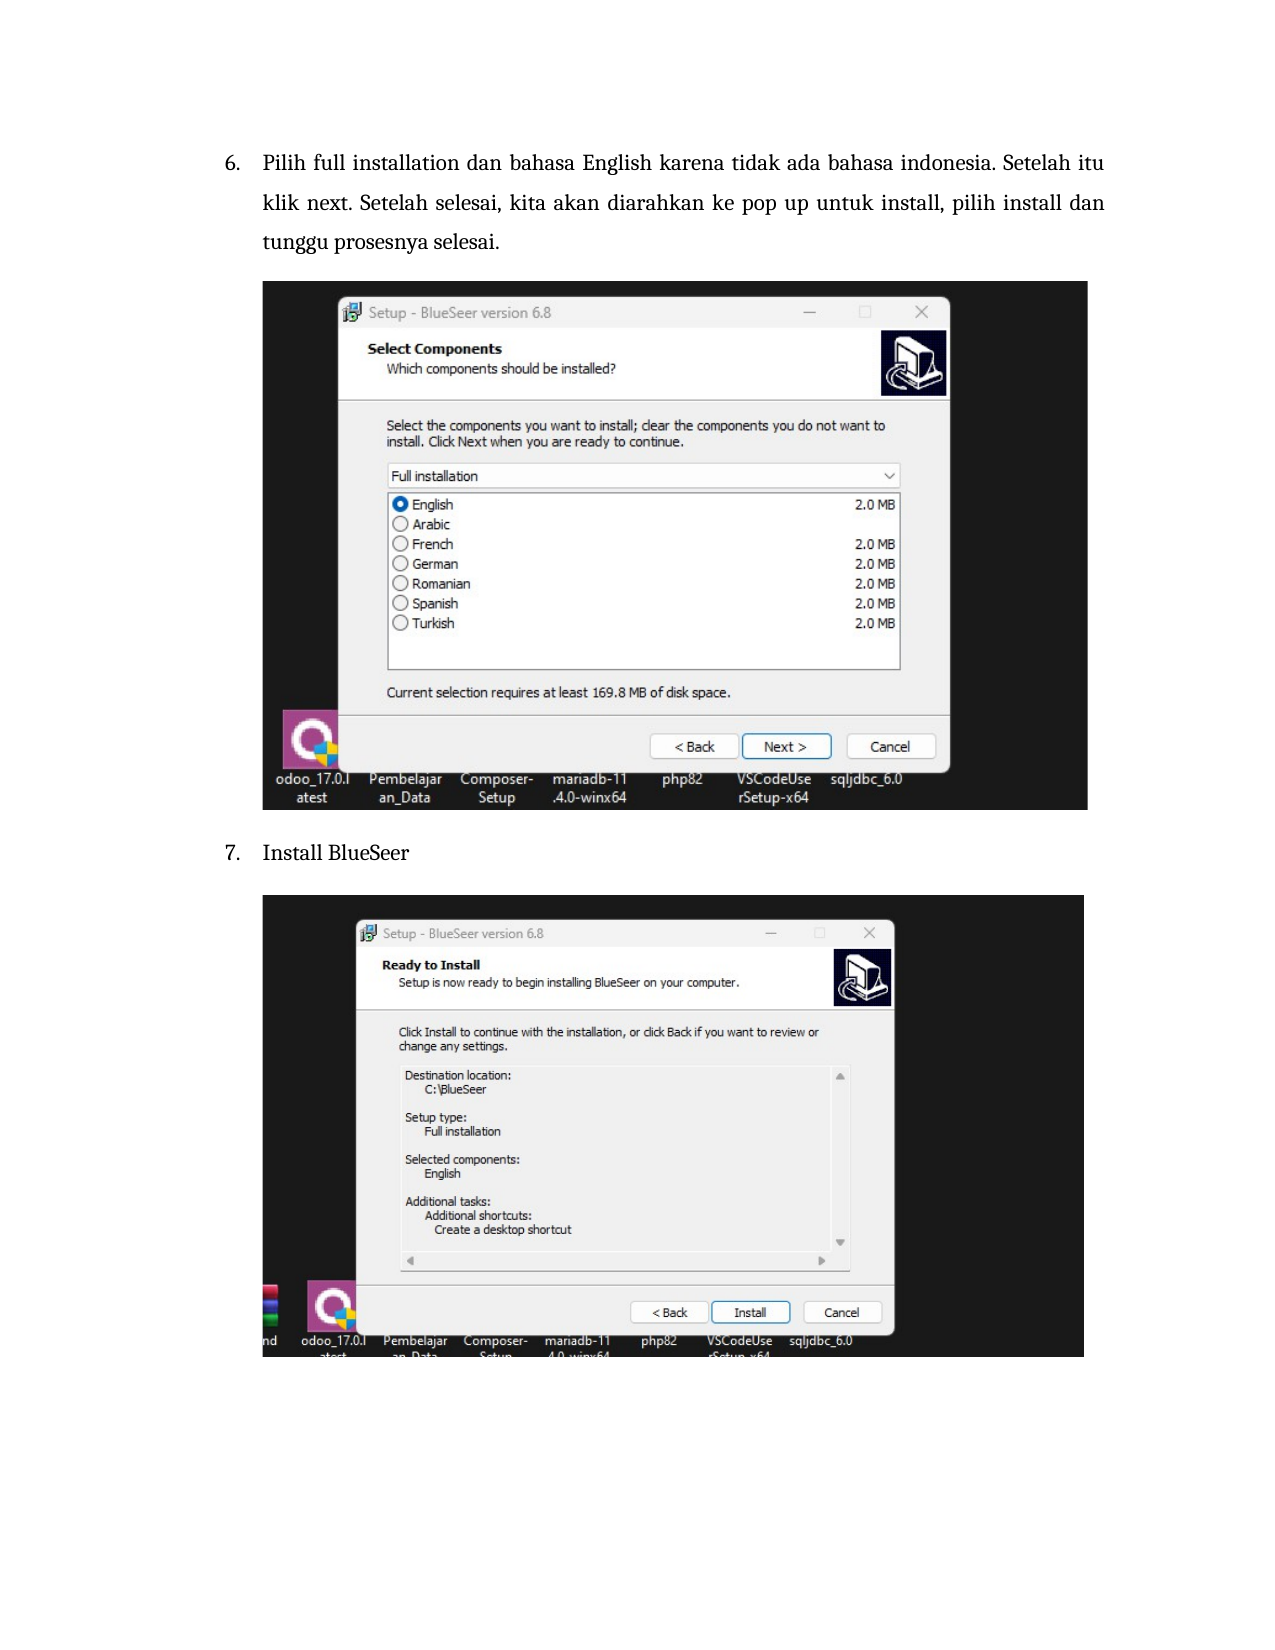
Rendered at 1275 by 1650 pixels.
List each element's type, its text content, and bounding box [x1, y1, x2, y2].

list Install BlueSeer [225, 839, 1126, 866]
picture [262, 281, 1088, 810]
list Pilih full installation dan bahasa English karena tidak ada bahasa indonesia. Setelah itu klik next. Setelah selesai, kita akan diarahkan ke pop up untuk install, pilih install dan tunggu prosesnya selesai. [225, 150, 1106, 255]
picture [262, 895, 1084, 1357]
